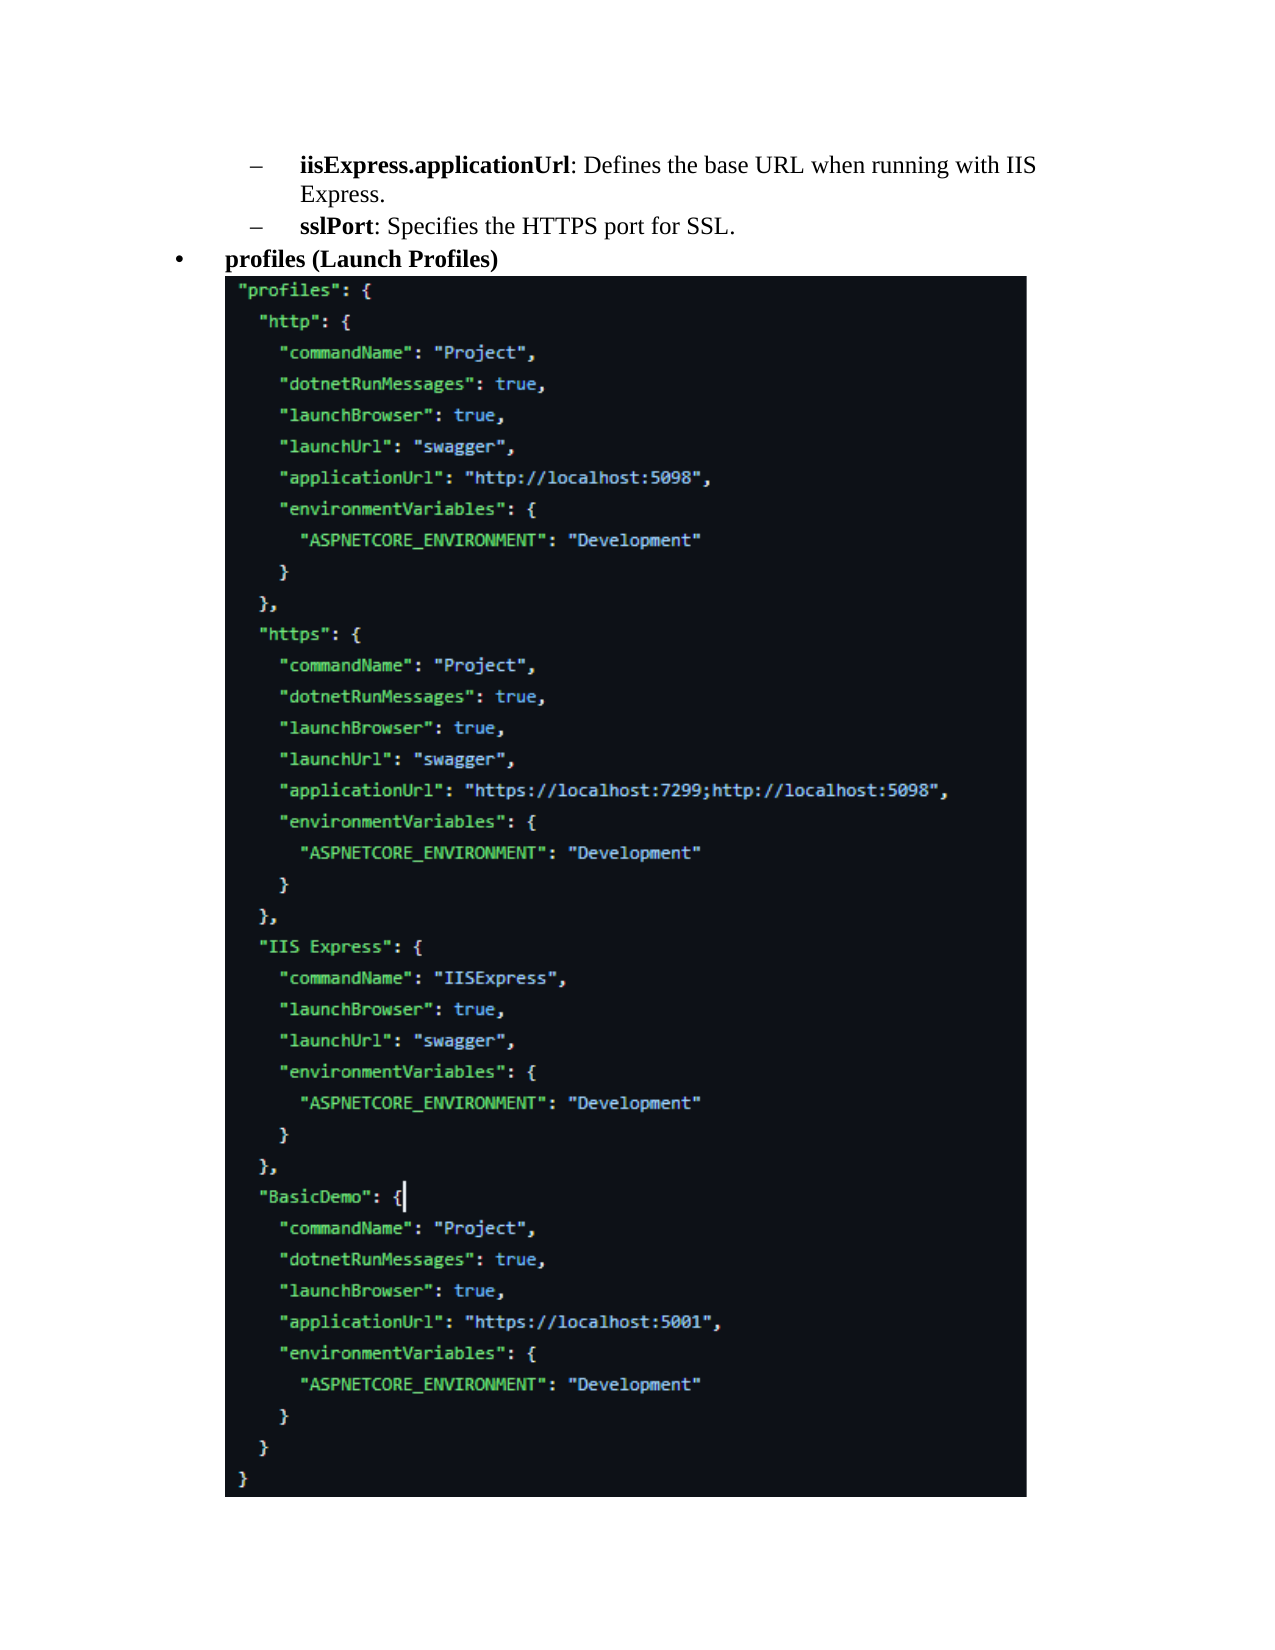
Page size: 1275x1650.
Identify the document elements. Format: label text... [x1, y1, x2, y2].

list profiles (Launch Profiles) [175, 244, 1125, 272]
picture [225, 276, 1027, 1497]
list sslPort: Specifies the HTTPS port for SSL. [250, 211, 1125, 240]
list iisExpress.applicationUrl: Defines the base URL when running with IIS Express. [250, 150, 1125, 207]
